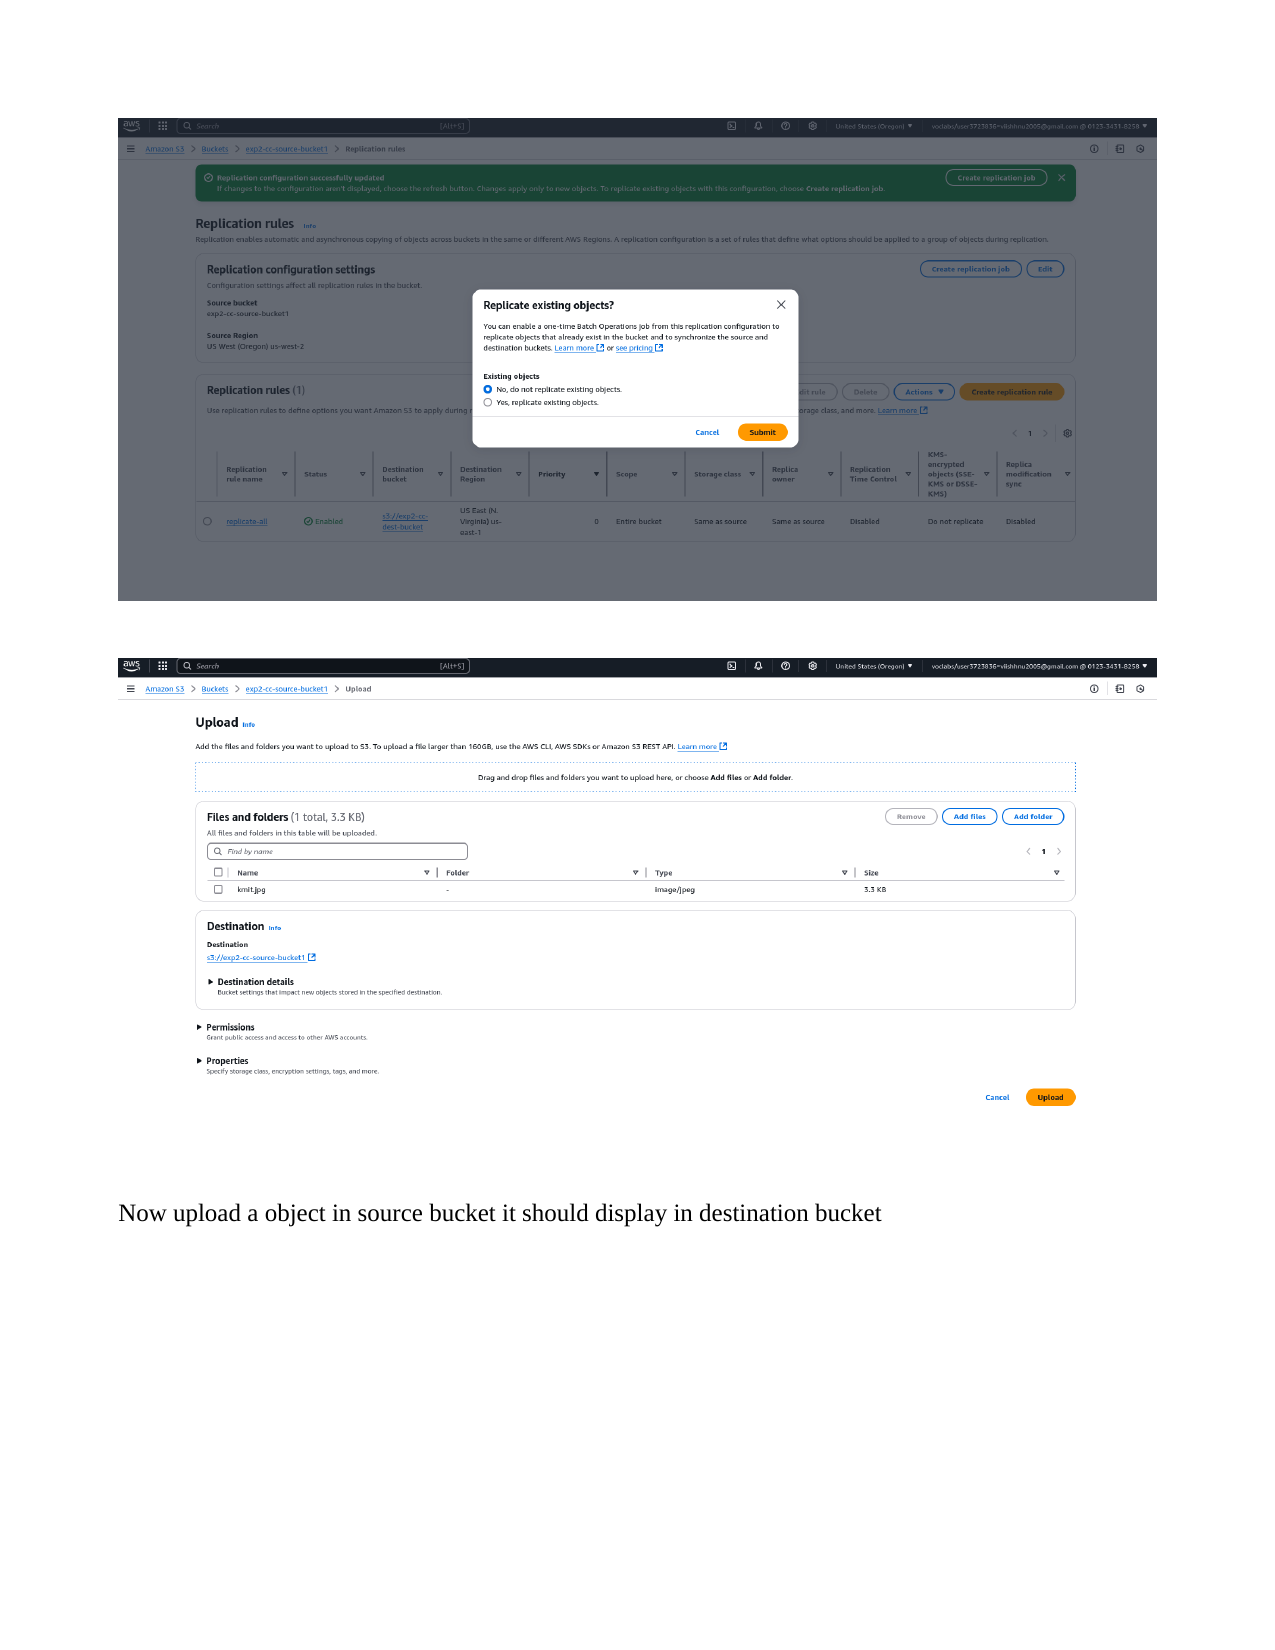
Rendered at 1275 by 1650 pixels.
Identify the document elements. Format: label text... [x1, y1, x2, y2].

text Now upload a object in source bucket it should display in destination bucket [118, 1198, 1157, 1227]
picture [118, 118, 1157, 601]
picture [118, 658, 1157, 1141]
